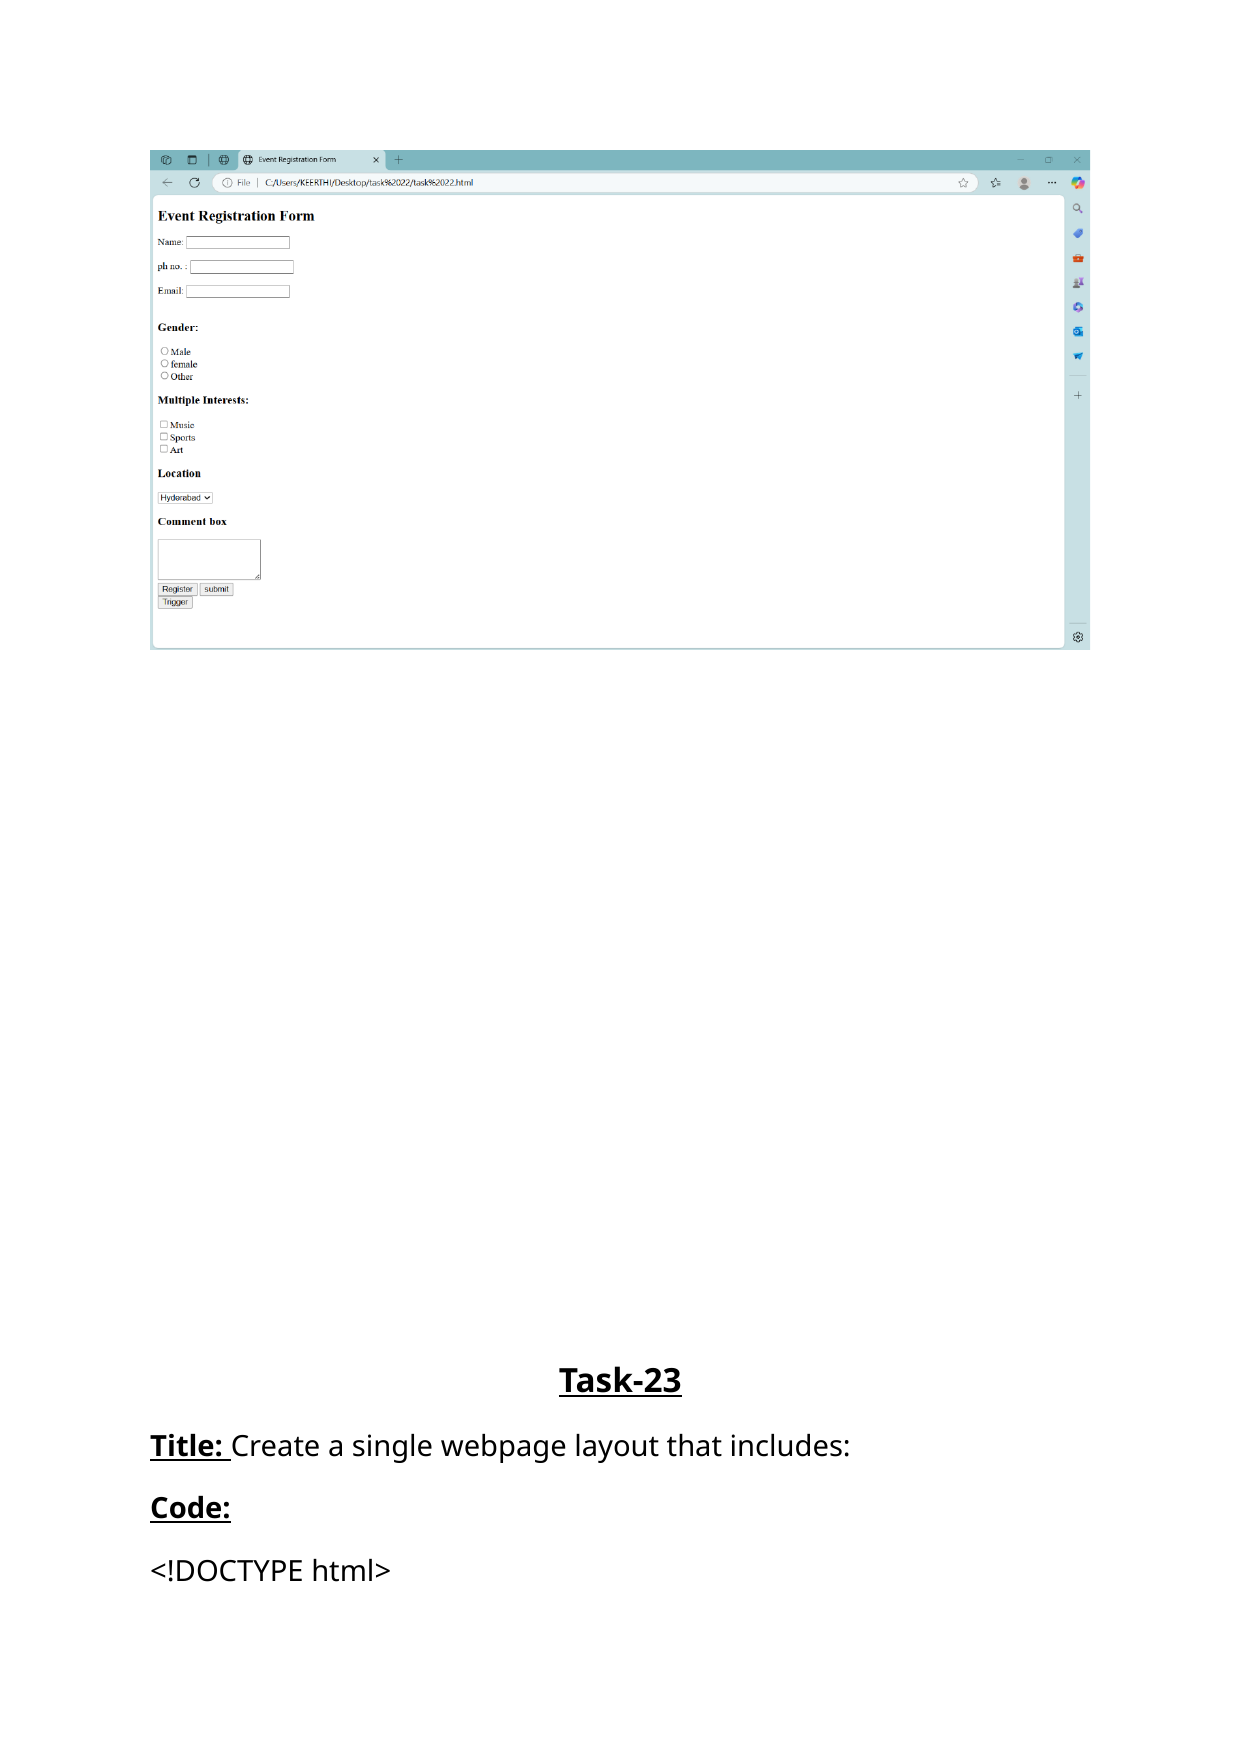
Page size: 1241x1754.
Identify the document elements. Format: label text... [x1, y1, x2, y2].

text Title: Create a single webpage layout that includes: [150, 1425, 1090, 1465]
text Code: [150, 1488, 1090, 1527]
text <!DOCTYPE html> [150, 1550, 1090, 1589]
text Task-23 [150, 1356, 1090, 1402]
picture [150, 150, 1091, 650]
